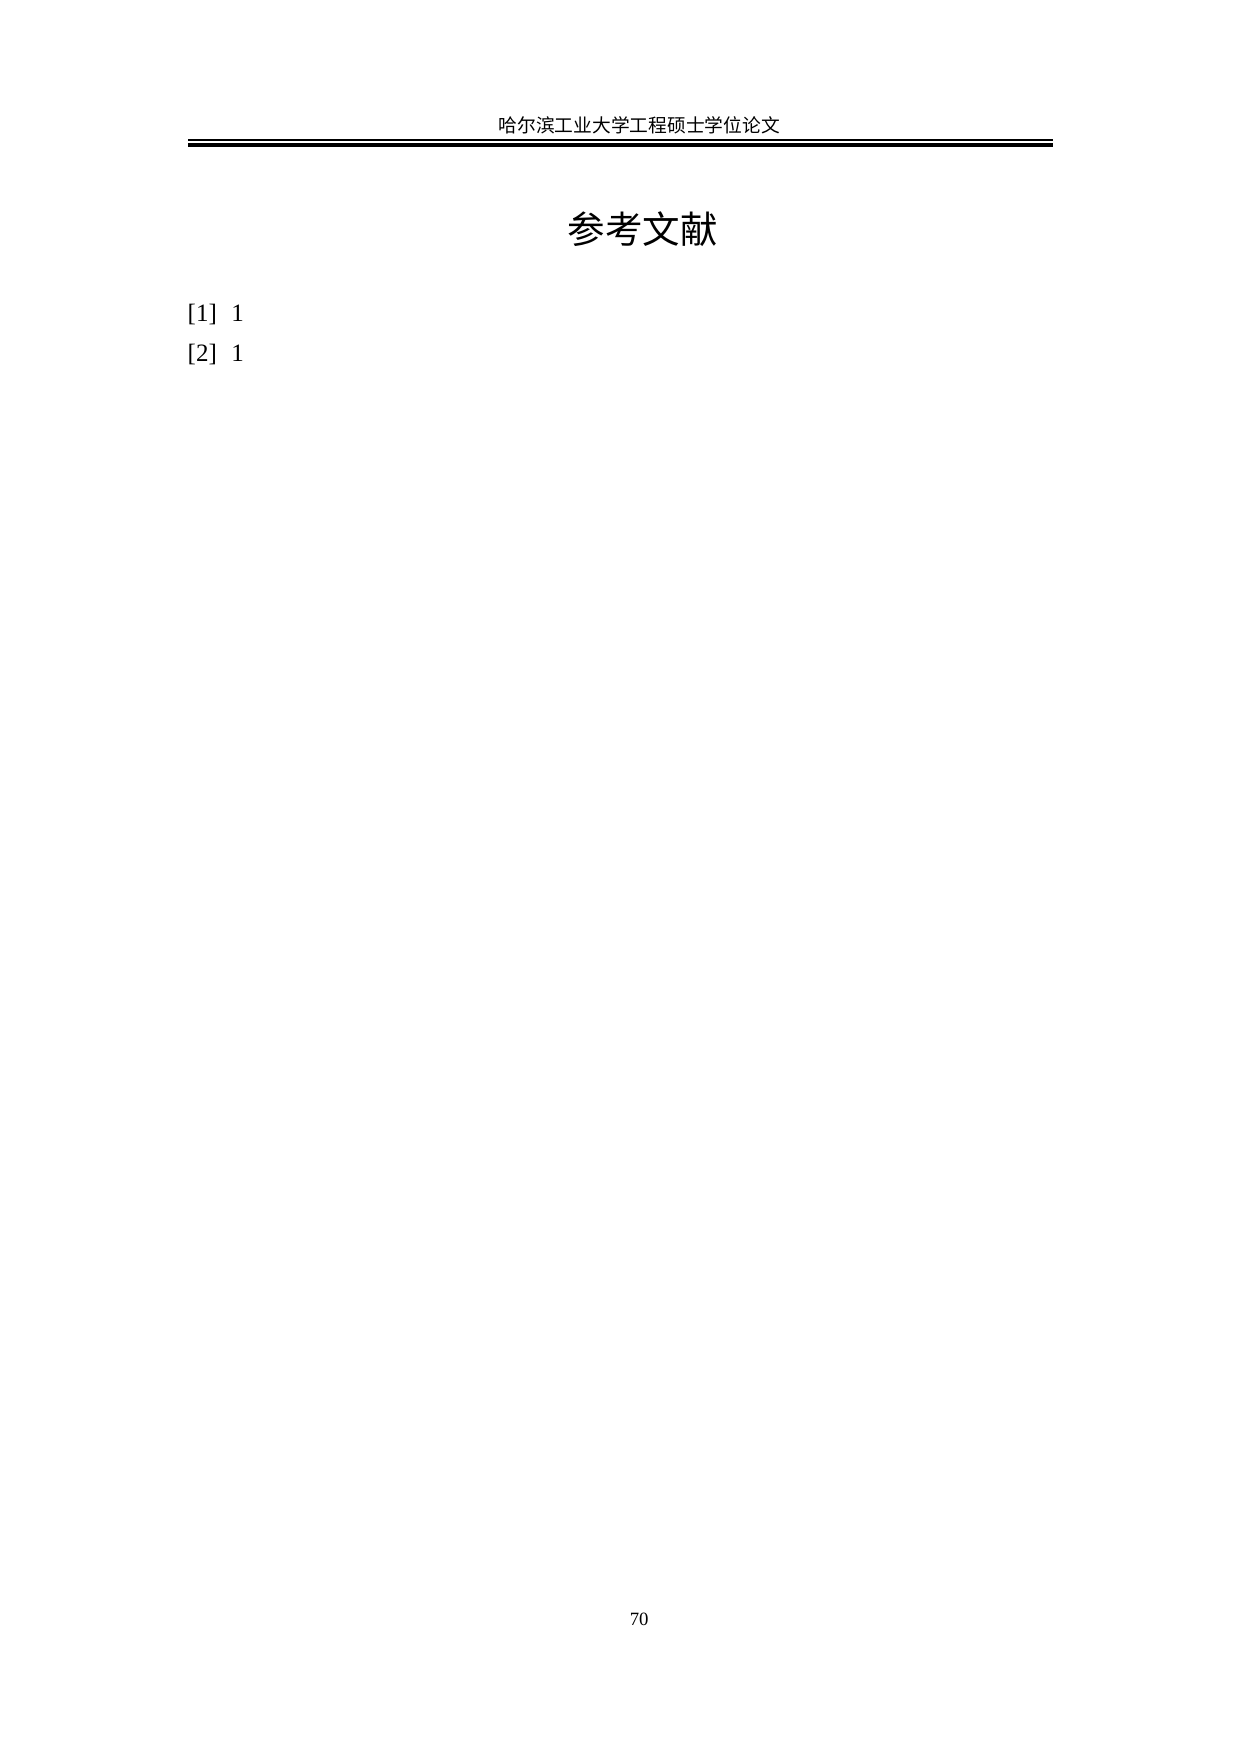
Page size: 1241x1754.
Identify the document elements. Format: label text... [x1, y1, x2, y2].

list 1 [187, 336, 1053, 368]
list 1 [187, 296, 1053, 329]
subtitle 参考文献 [232, 194, 1053, 259]
